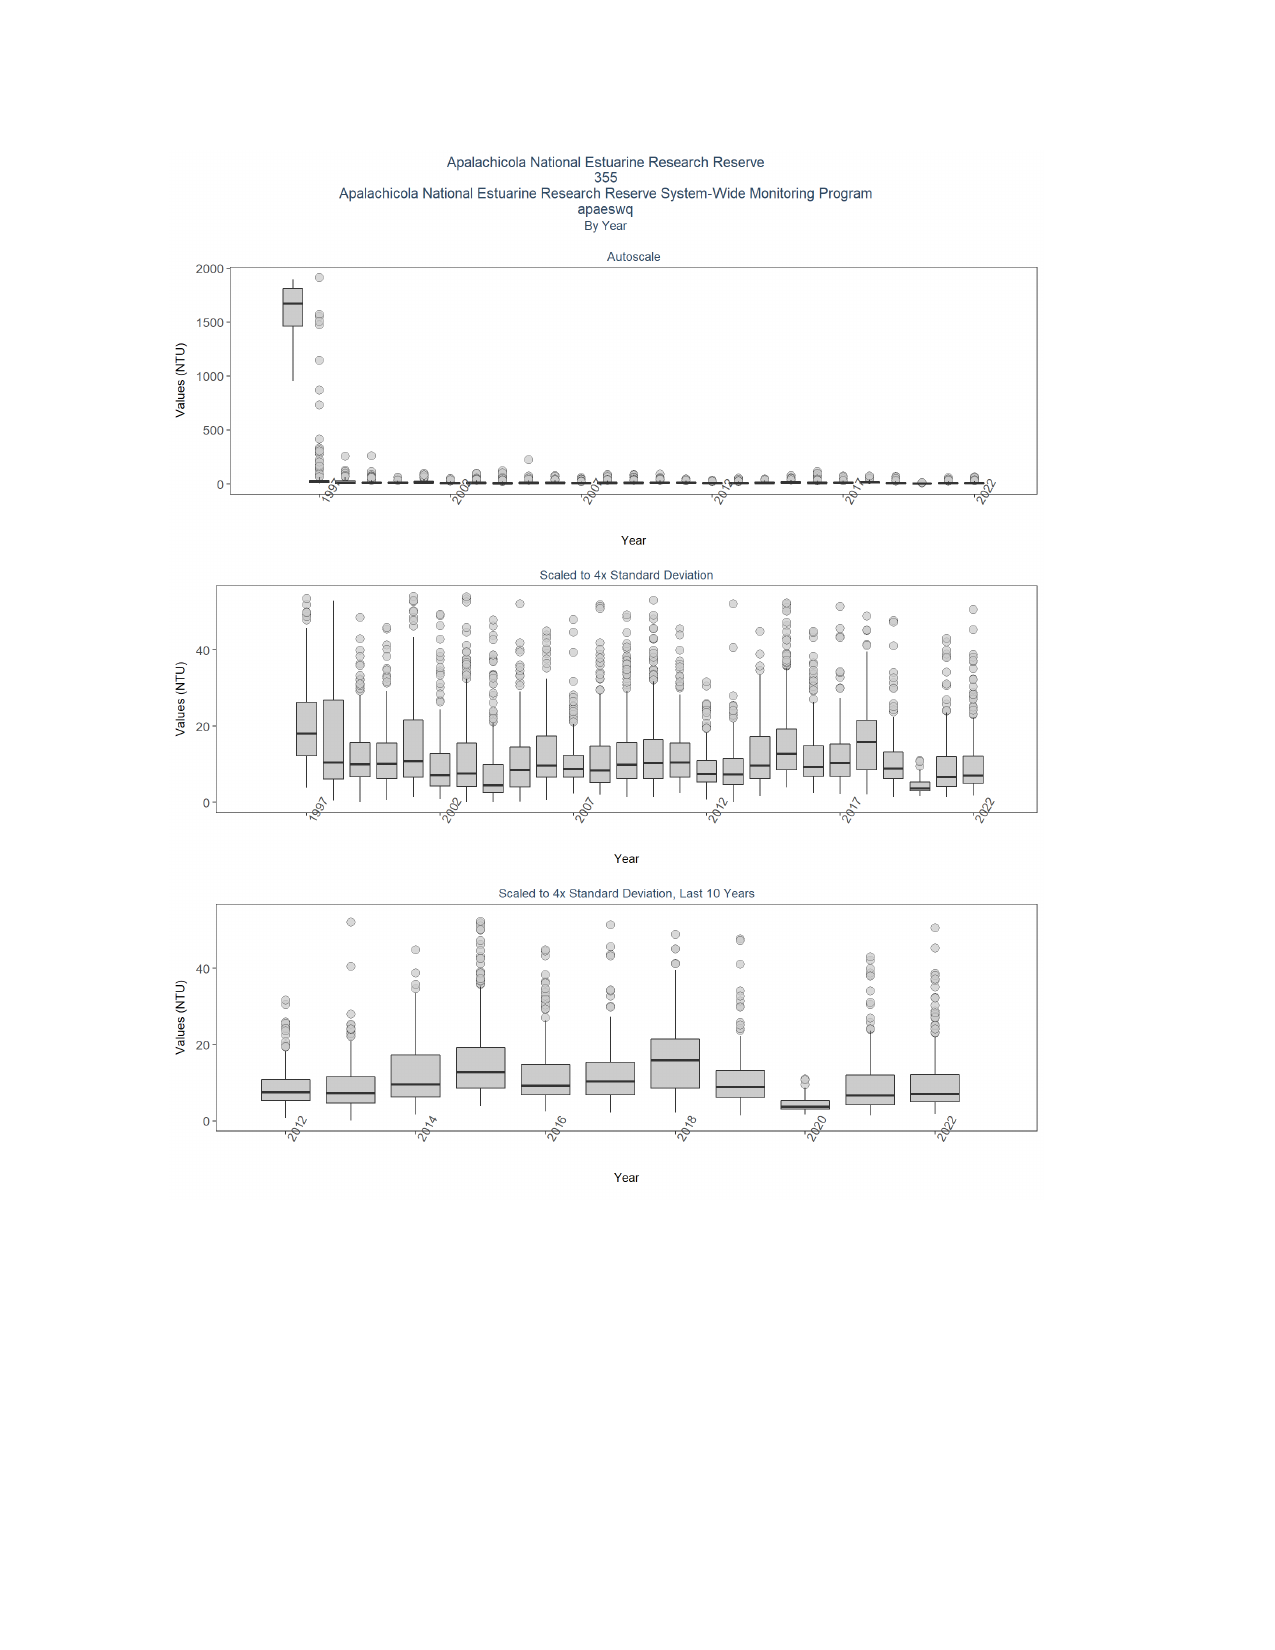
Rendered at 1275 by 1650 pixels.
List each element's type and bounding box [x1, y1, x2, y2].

picture [168, 150, 1044, 1200]
